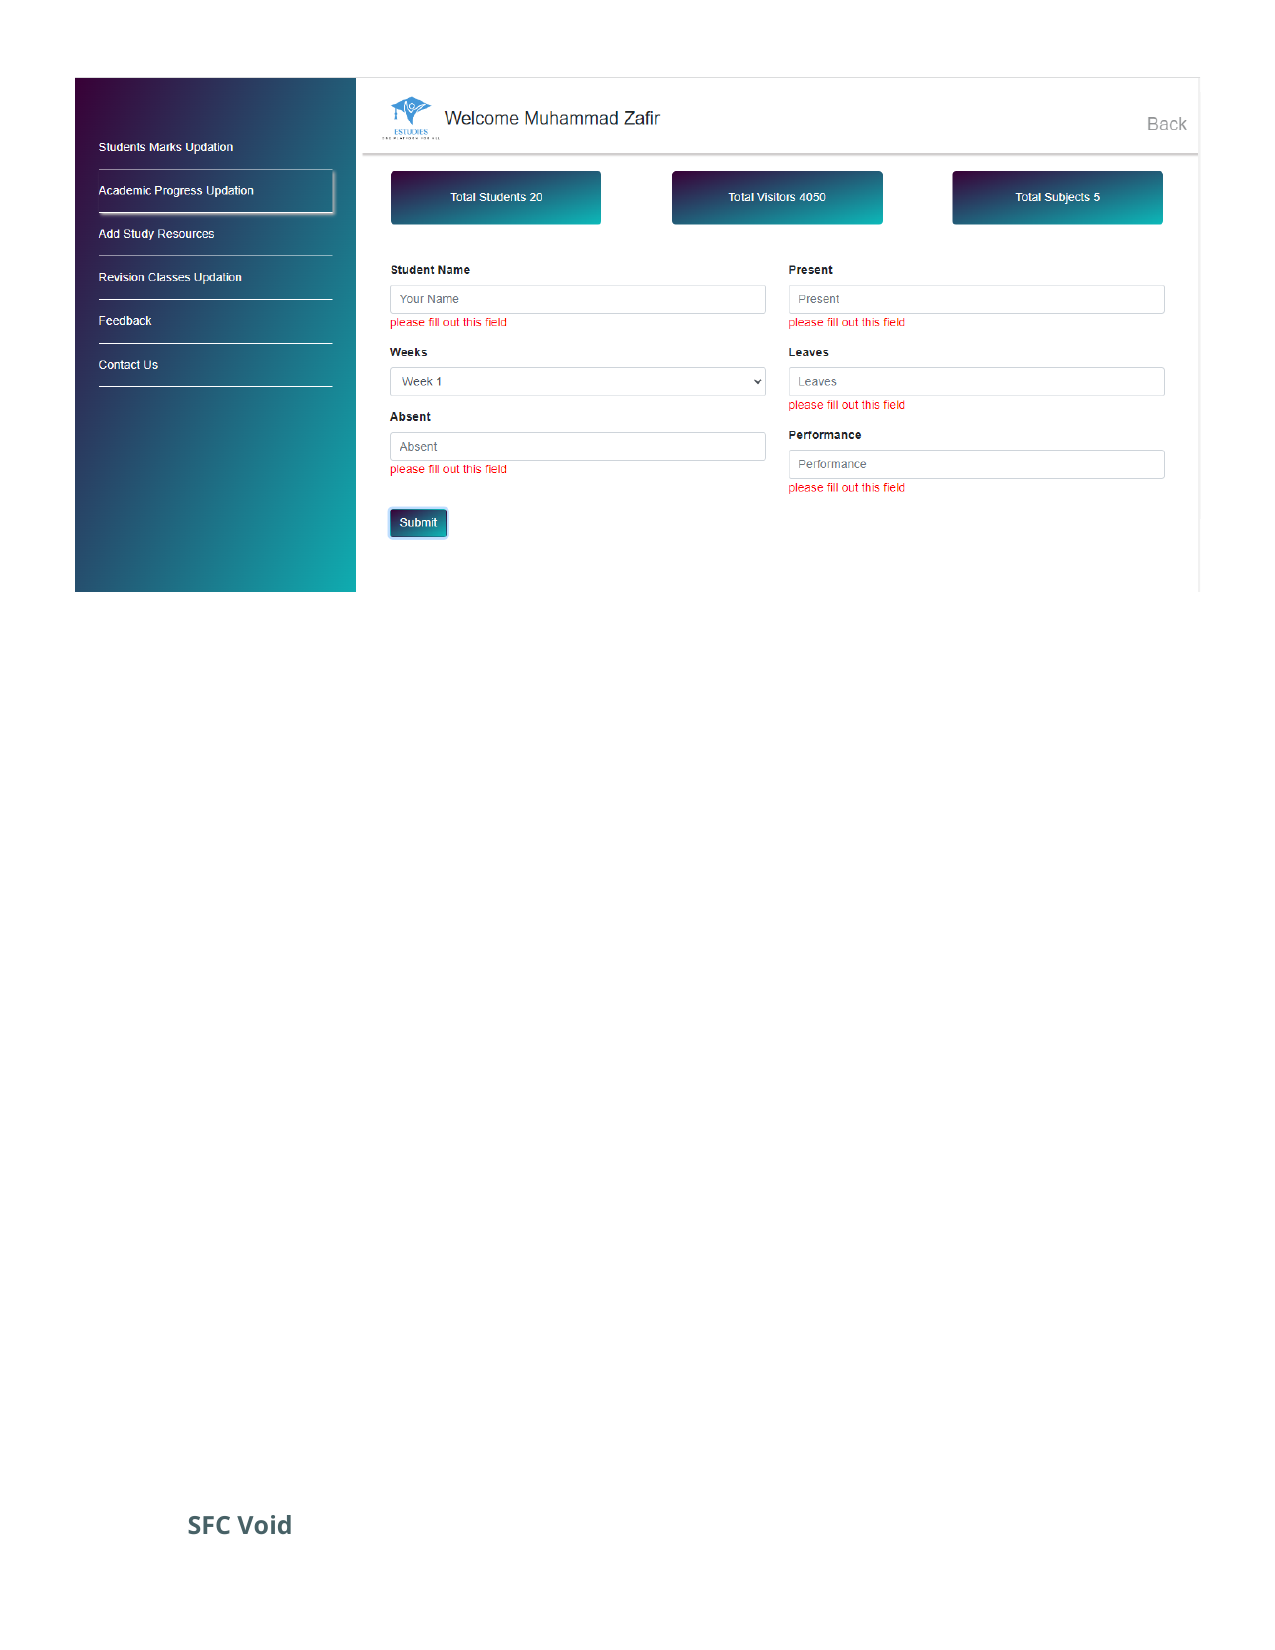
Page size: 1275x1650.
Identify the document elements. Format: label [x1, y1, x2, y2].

picture [75, 75, 1200, 592]
